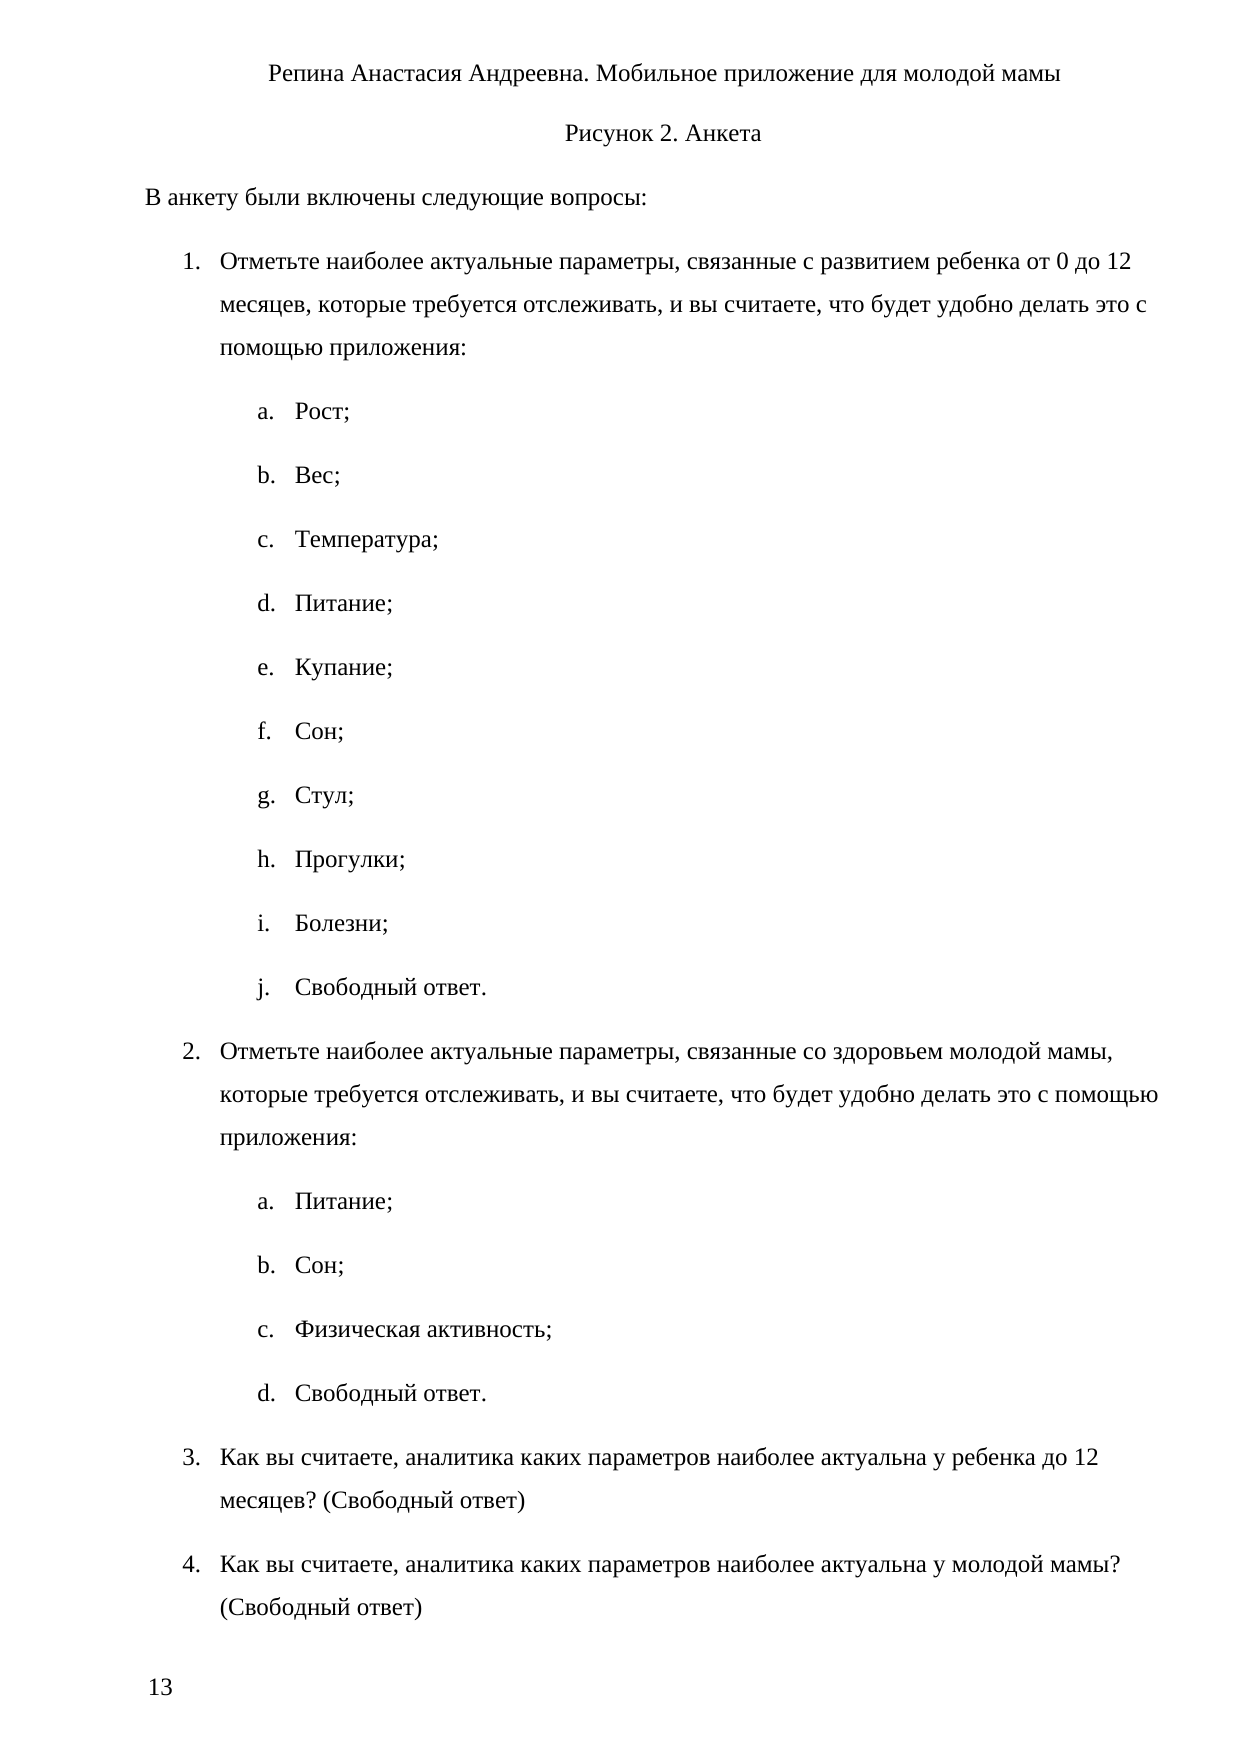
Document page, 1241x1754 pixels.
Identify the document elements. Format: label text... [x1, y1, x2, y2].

list Питание; [257, 1186, 1181, 1215]
text В анкету были включены следующие вопросы: [144, 182, 1181, 211]
list Сон; [257, 1250, 1181, 1279]
list Физическая активность; [257, 1314, 1181, 1343]
list Свободный ответ. [257, 1378, 1181, 1407]
list Вес; [257, 460, 1181, 489]
list Свободный ответ. [257, 972, 1181, 1001]
list Питание; [257, 588, 1181, 617]
list Температура; [257, 524, 1181, 553]
list Прогулки; [257, 844, 1181, 873]
list Как вы считаете, аналитика каких параметров наиболее актуальна у ребенка до 12 месяцев? (Свободный ответ) [182, 1442, 1181, 1514]
text Рисунок 2. Анкета [144, 118, 1181, 147]
list Стул; [257, 780, 1181, 809]
list Отметьте наиболее актуальные параметры, связанные с развитием ребенка от 0 до 12 месяцев, которые требуется отслеживать, и вы считаете, что будет удобно делать это с помощью приложения: [182, 246, 1181, 361]
list Сон; [257, 716, 1181, 745]
list Купание; [257, 652, 1181, 681]
list Как вы считаете, аналитика каких параметров наиболее актуальна у молодой мамы? (Свободный ответ) [182, 1549, 1181, 1621]
list Болезни; [257, 908, 1181, 937]
list Рост; [257, 396, 1181, 425]
list Отметьте наиболее актуальные параметры, связанные со здоровьем молодой мамы, которые требуется отслеживать, и вы считаете, что будет удобно делать это с помощью приложения: [182, 1036, 1181, 1151]
